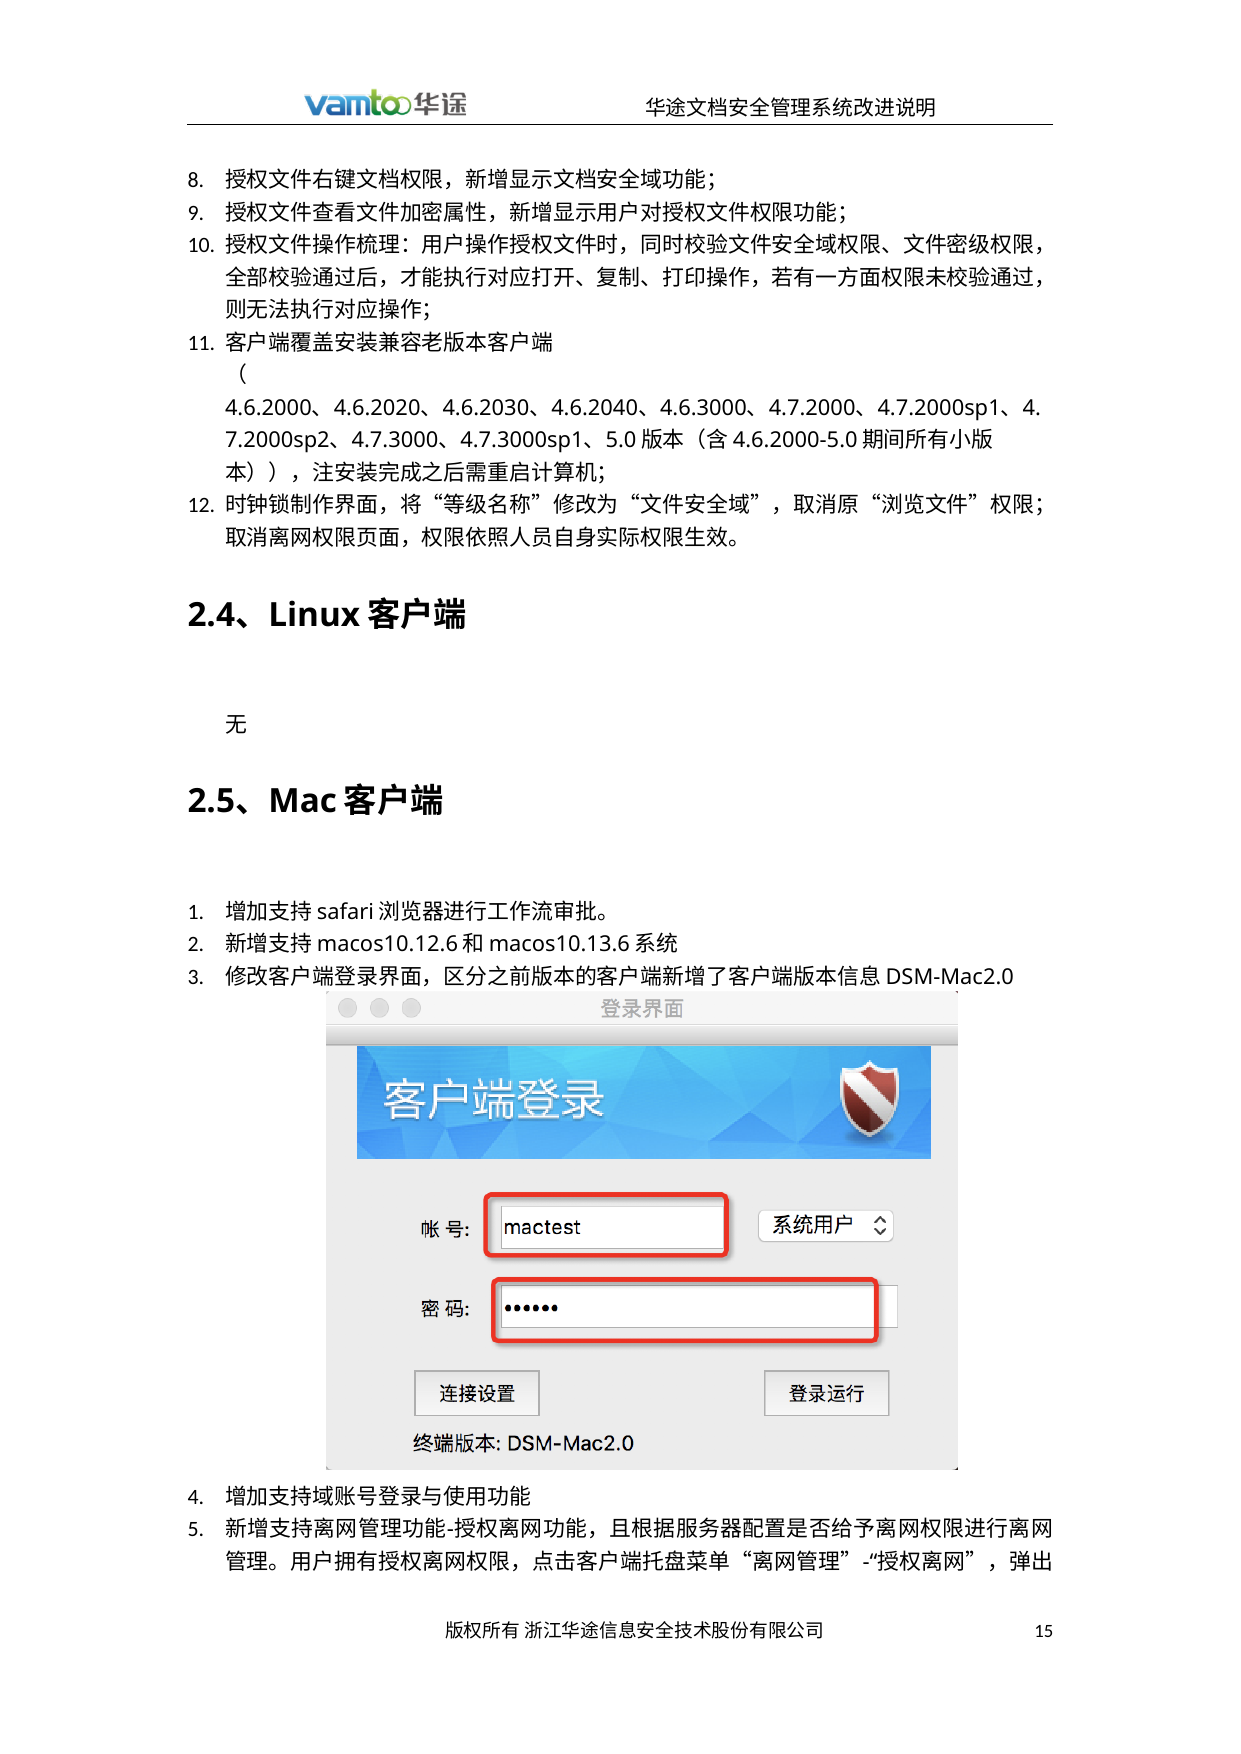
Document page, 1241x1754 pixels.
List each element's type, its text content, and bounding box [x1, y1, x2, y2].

list 授权文件右键文档权限，新增显示文档安全域功能； [187, 162, 1053, 194]
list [187, 1511, 1053, 1576]
picture [303, 88, 467, 116]
list 新增支持macos10.12.6和macos10.13.6系统 [187, 926, 1053, 958]
list 增加支持域账号登录与使用功能 [187, 1478, 1053, 1511]
list 授权文件操作梳理：用户操作授权文件时，同时校验文件安全域权限、文件密级权限，全部校验通过后，才能执行对应打开、复制、打印操作，若有一方面权限未校验通过，则无法执行对应操作； [187, 227, 1053, 324]
list 时钟锁制作界面，将“等级名称”修改为“文件安全域”，取消原“浏览文件”权限；取消离网权限页面，权限依照人员自身实际权限生效。 [187, 487, 1053, 552]
list 增加支持safari浏览器进行工作流审批。 [187, 893, 1053, 926]
list 修改客户端登录界面，区分之前版本的客户端新增了客户端版本信息DSM-Mac2.0 [187, 958, 1053, 991]
list 无 [225, 706, 1053, 739]
picture [326, 991, 958, 1470]
subtitle 2.4、Linux客户端 [187, 579, 1053, 644]
list 客户端覆盖安装兼容老版本客户端（4.6.2000、4.6.2020、4.6.2030、4.6.2040、4.6.3000、4.7.2000、4.7.2000sp1、4.7.2000sp2、4.7.3000、4.7.3000sp1、5.0版本（含4.6.2000-5.0期间所有小版本）），注安装完成之后需重启计算机； [187, 324, 1053, 487]
list 授权文件查看文件加密属性，新增显示用户对授权文件权限功能； [187, 194, 1053, 227]
subtitle 2.5、Mac客户端 [187, 766, 1053, 831]
